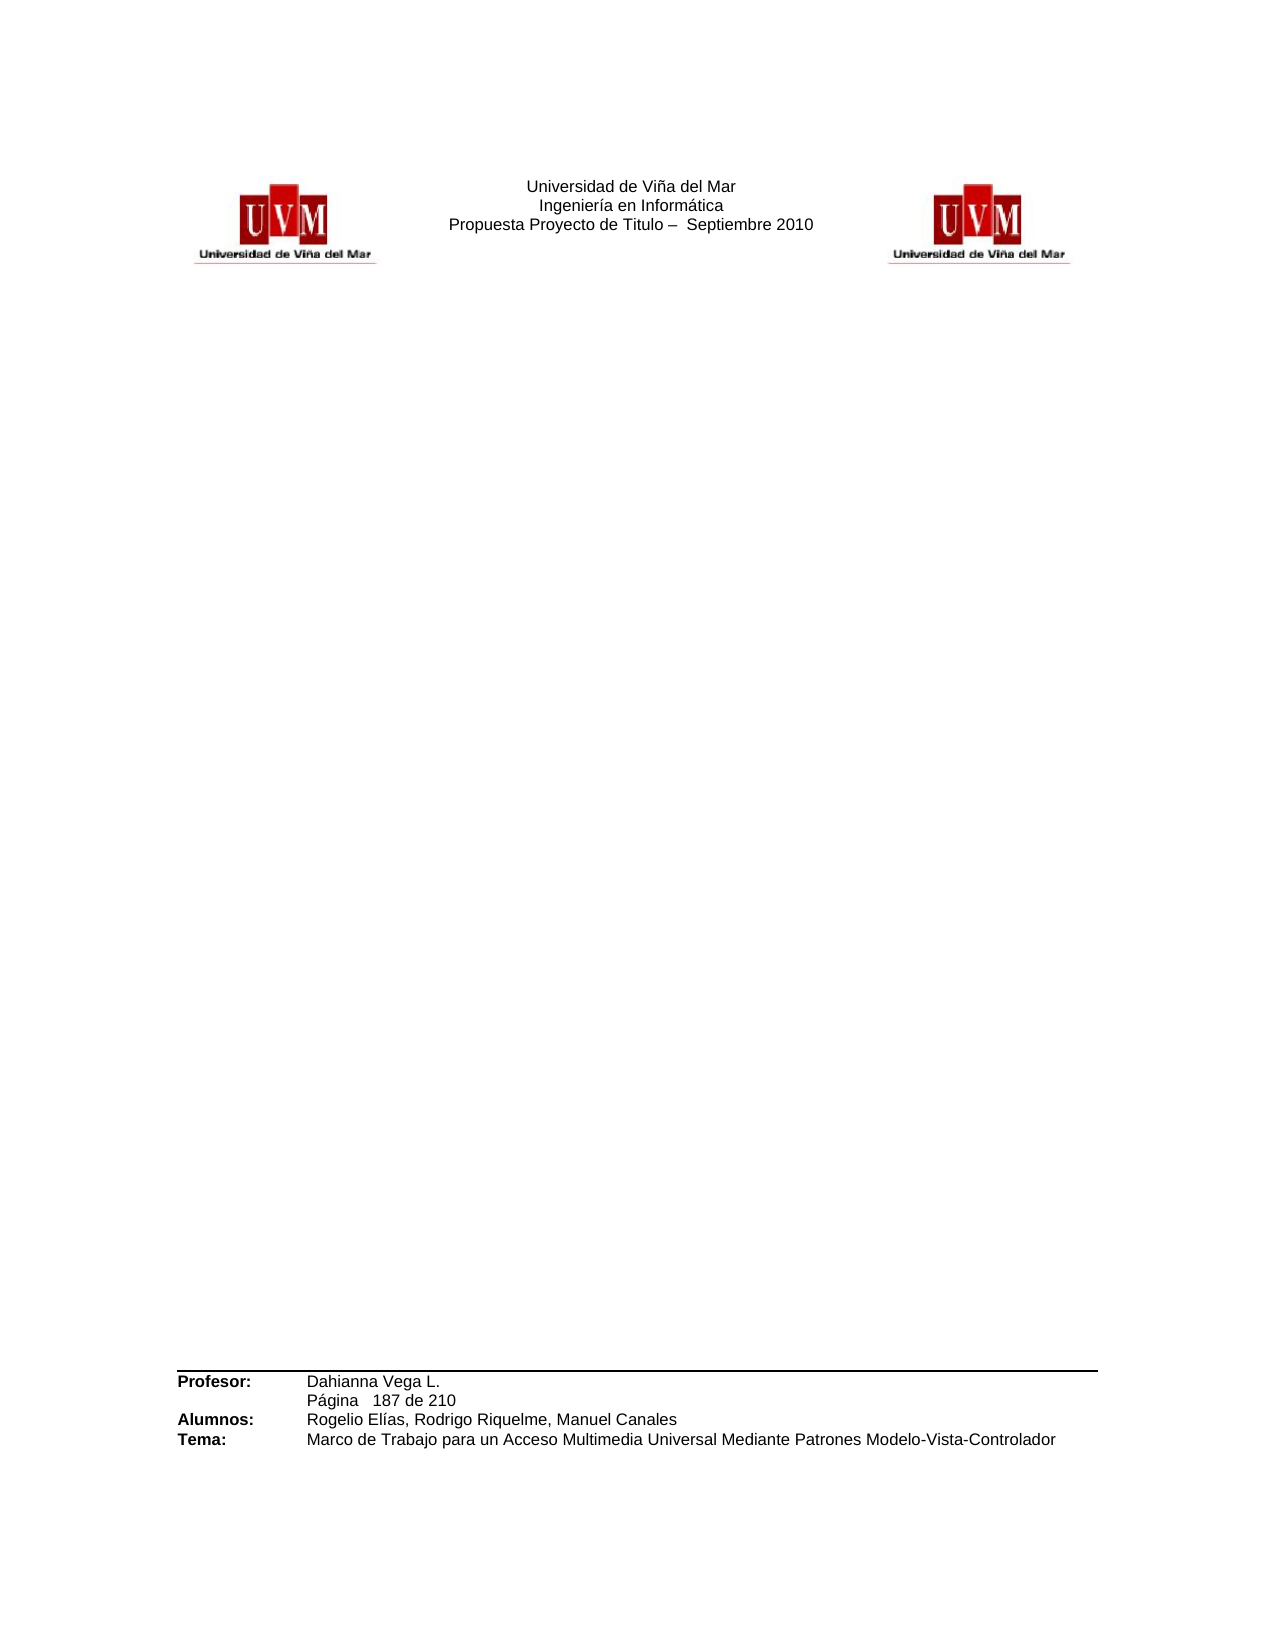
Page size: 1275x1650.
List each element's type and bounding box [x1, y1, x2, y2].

picture [177, 176, 390, 267]
picture [871, 176, 1084, 267]
